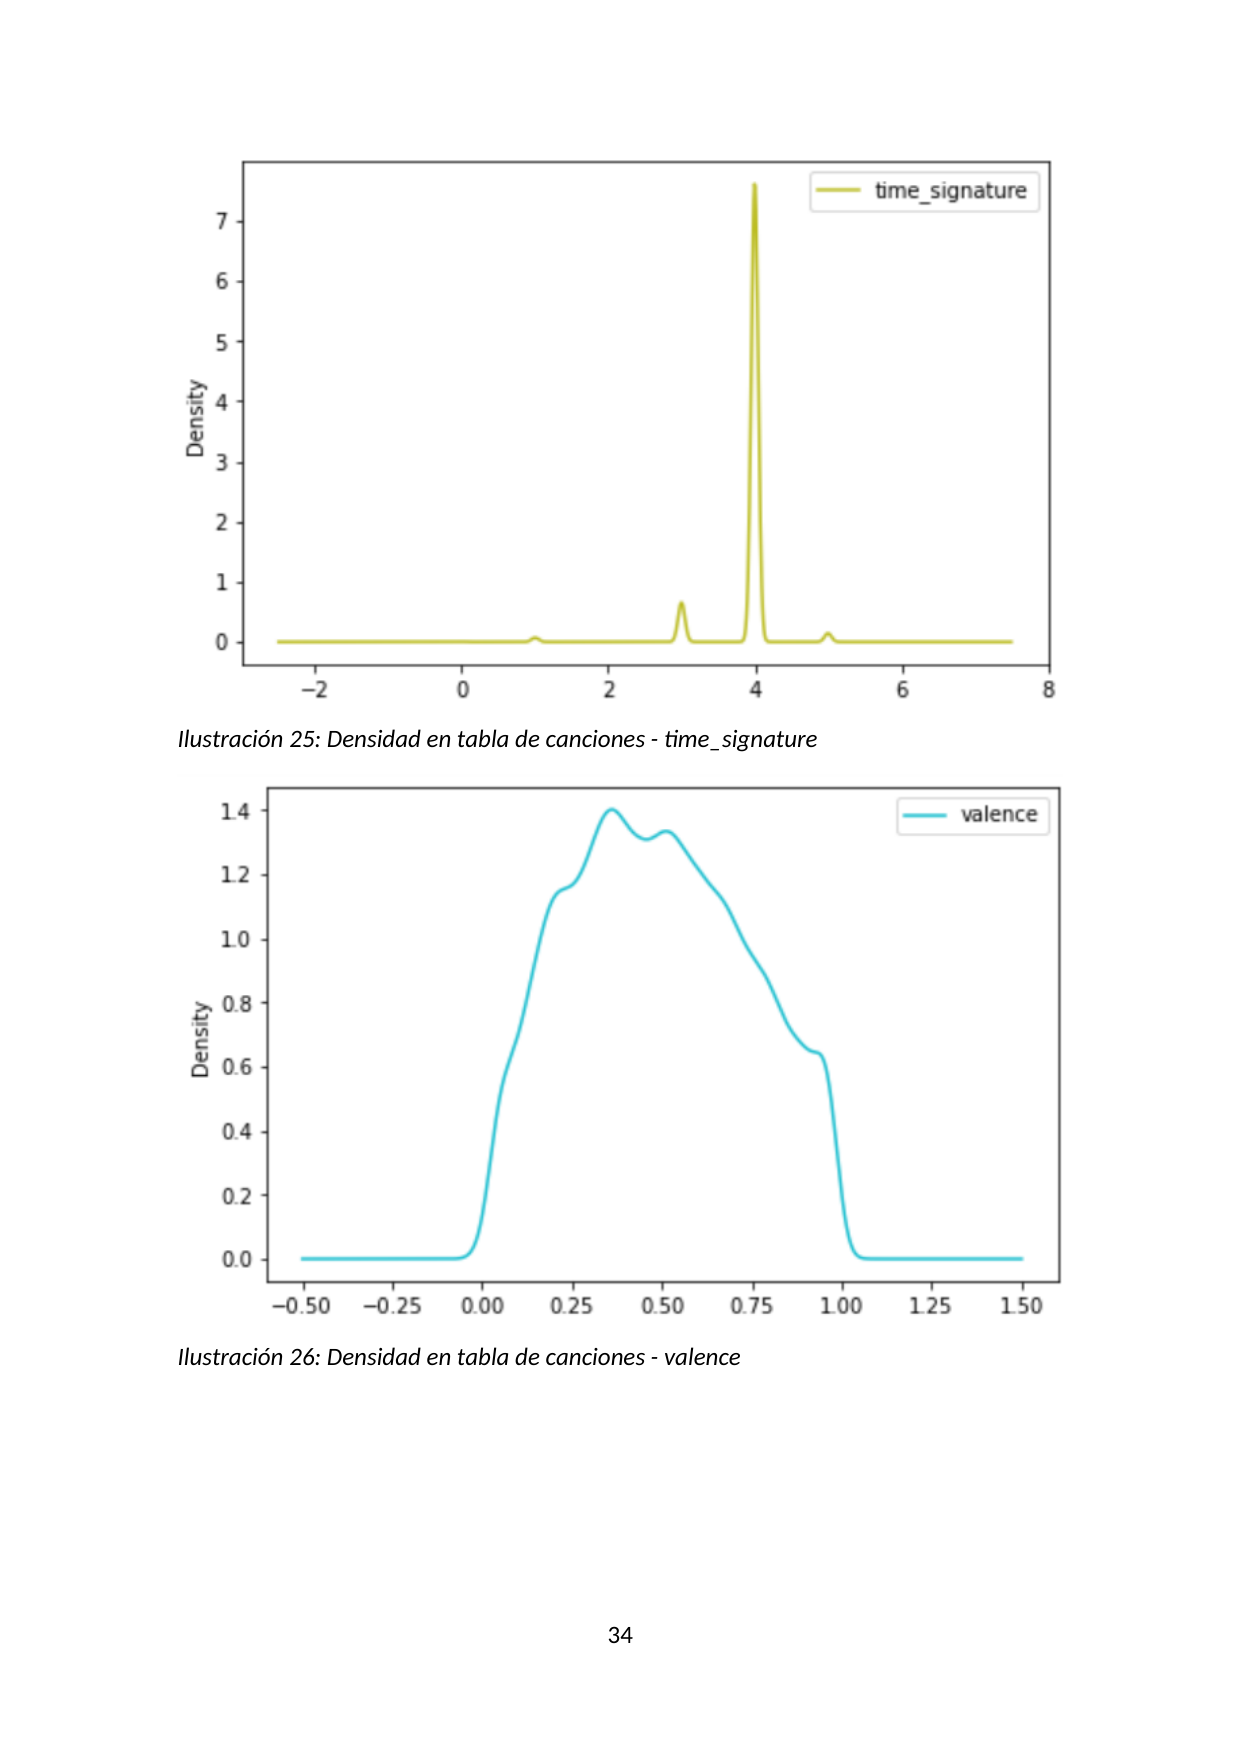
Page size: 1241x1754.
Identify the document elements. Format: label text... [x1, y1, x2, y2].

text Ilustración 25: Densidad en tabla de canciones - time_signature [177, 723, 1063, 753]
text Ilustración 26: Densidad en tabla de canciones - valence [177, 1341, 1063, 1371]
picture [177, 774, 1063, 1322]
picture [177, 147, 1063, 704]
